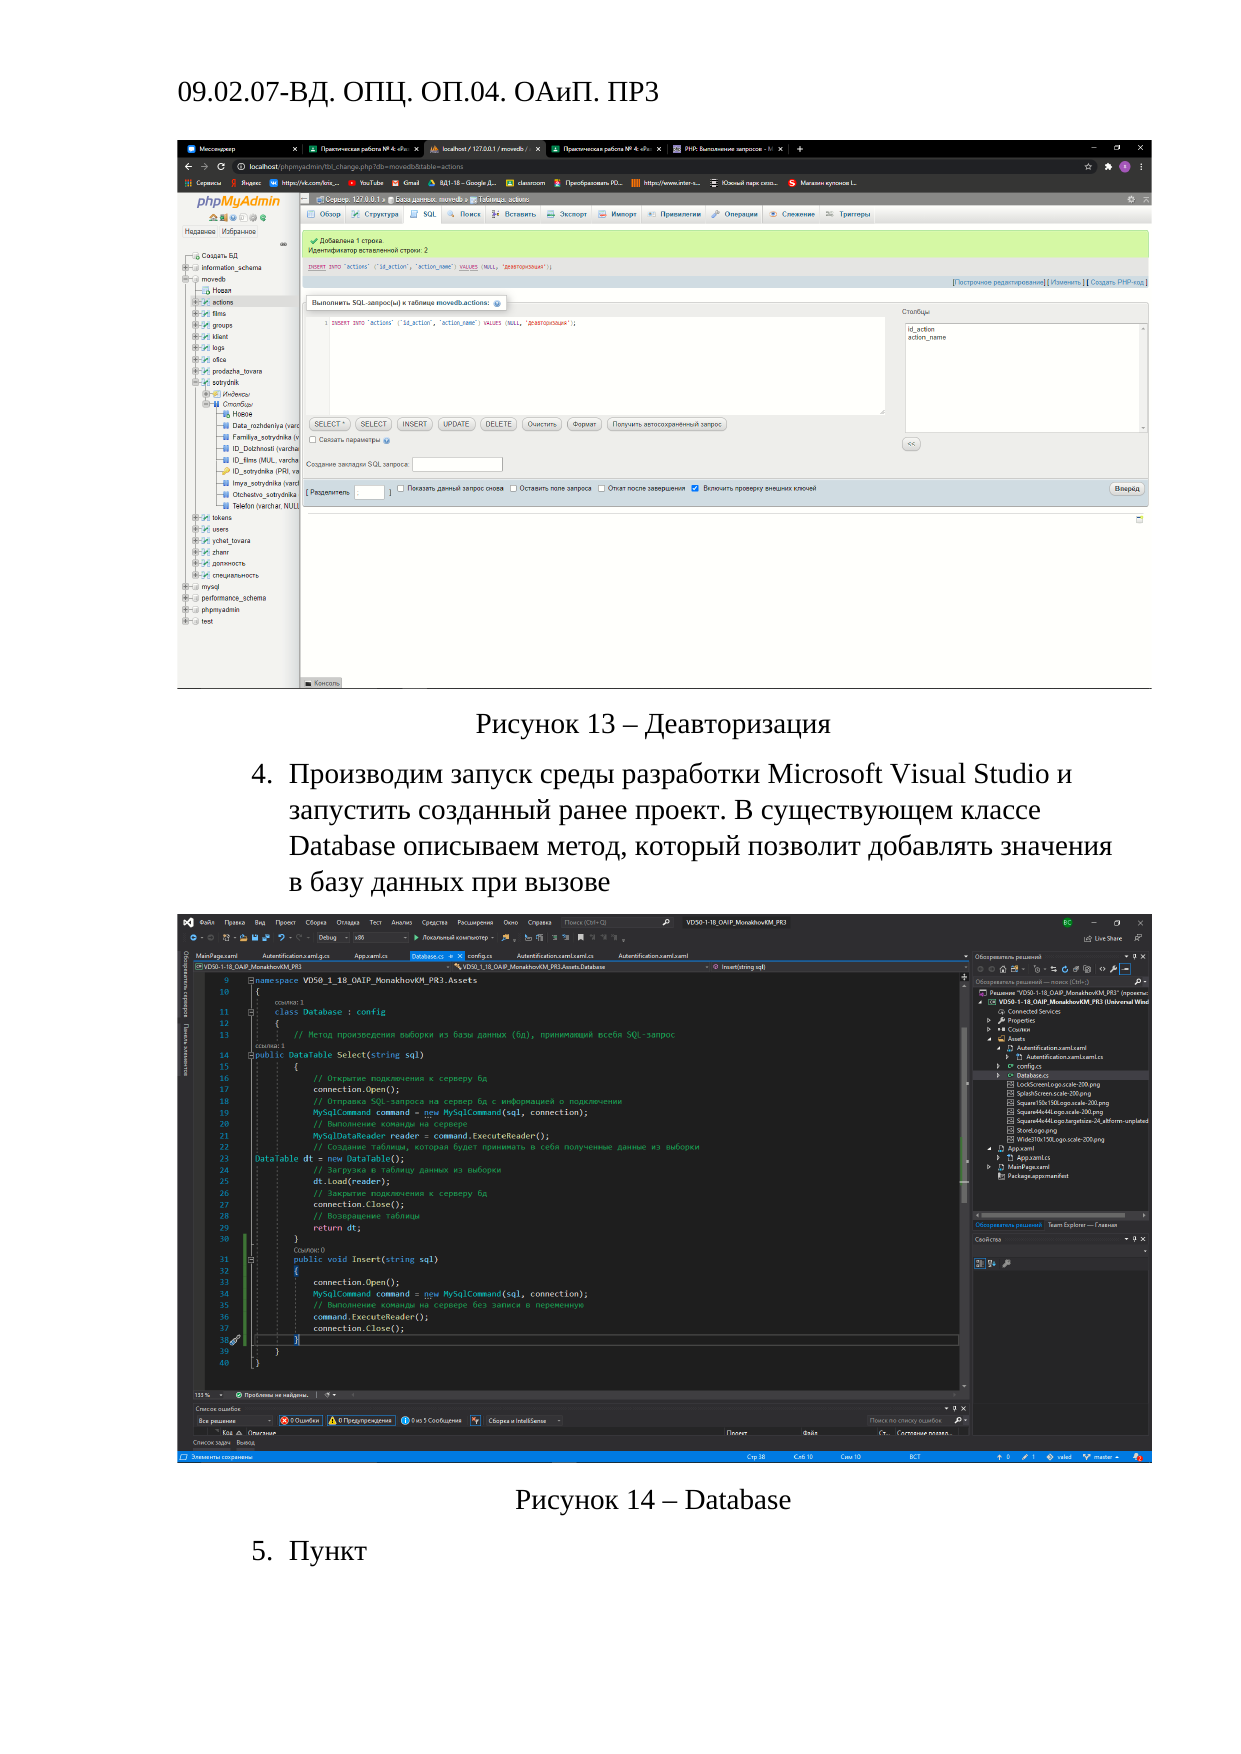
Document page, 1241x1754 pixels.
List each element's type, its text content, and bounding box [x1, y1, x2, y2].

picture [177, 914, 1152, 1463]
list Производим запуск среды разработки Microsoft Visual Studio и запустить созданный ранее проект. В существующем классе Database описываем метод, который позволит добавлять значения в базу данных при вызове [251, 756, 1129, 898]
text Рисунок 13 – Деавторизация [177, 706, 1129, 739]
picture [177, 140, 1152, 689]
list Пункт [251, 1533, 1129, 1566]
text Рисунок 14 – Database [177, 1482, 1129, 1516]
